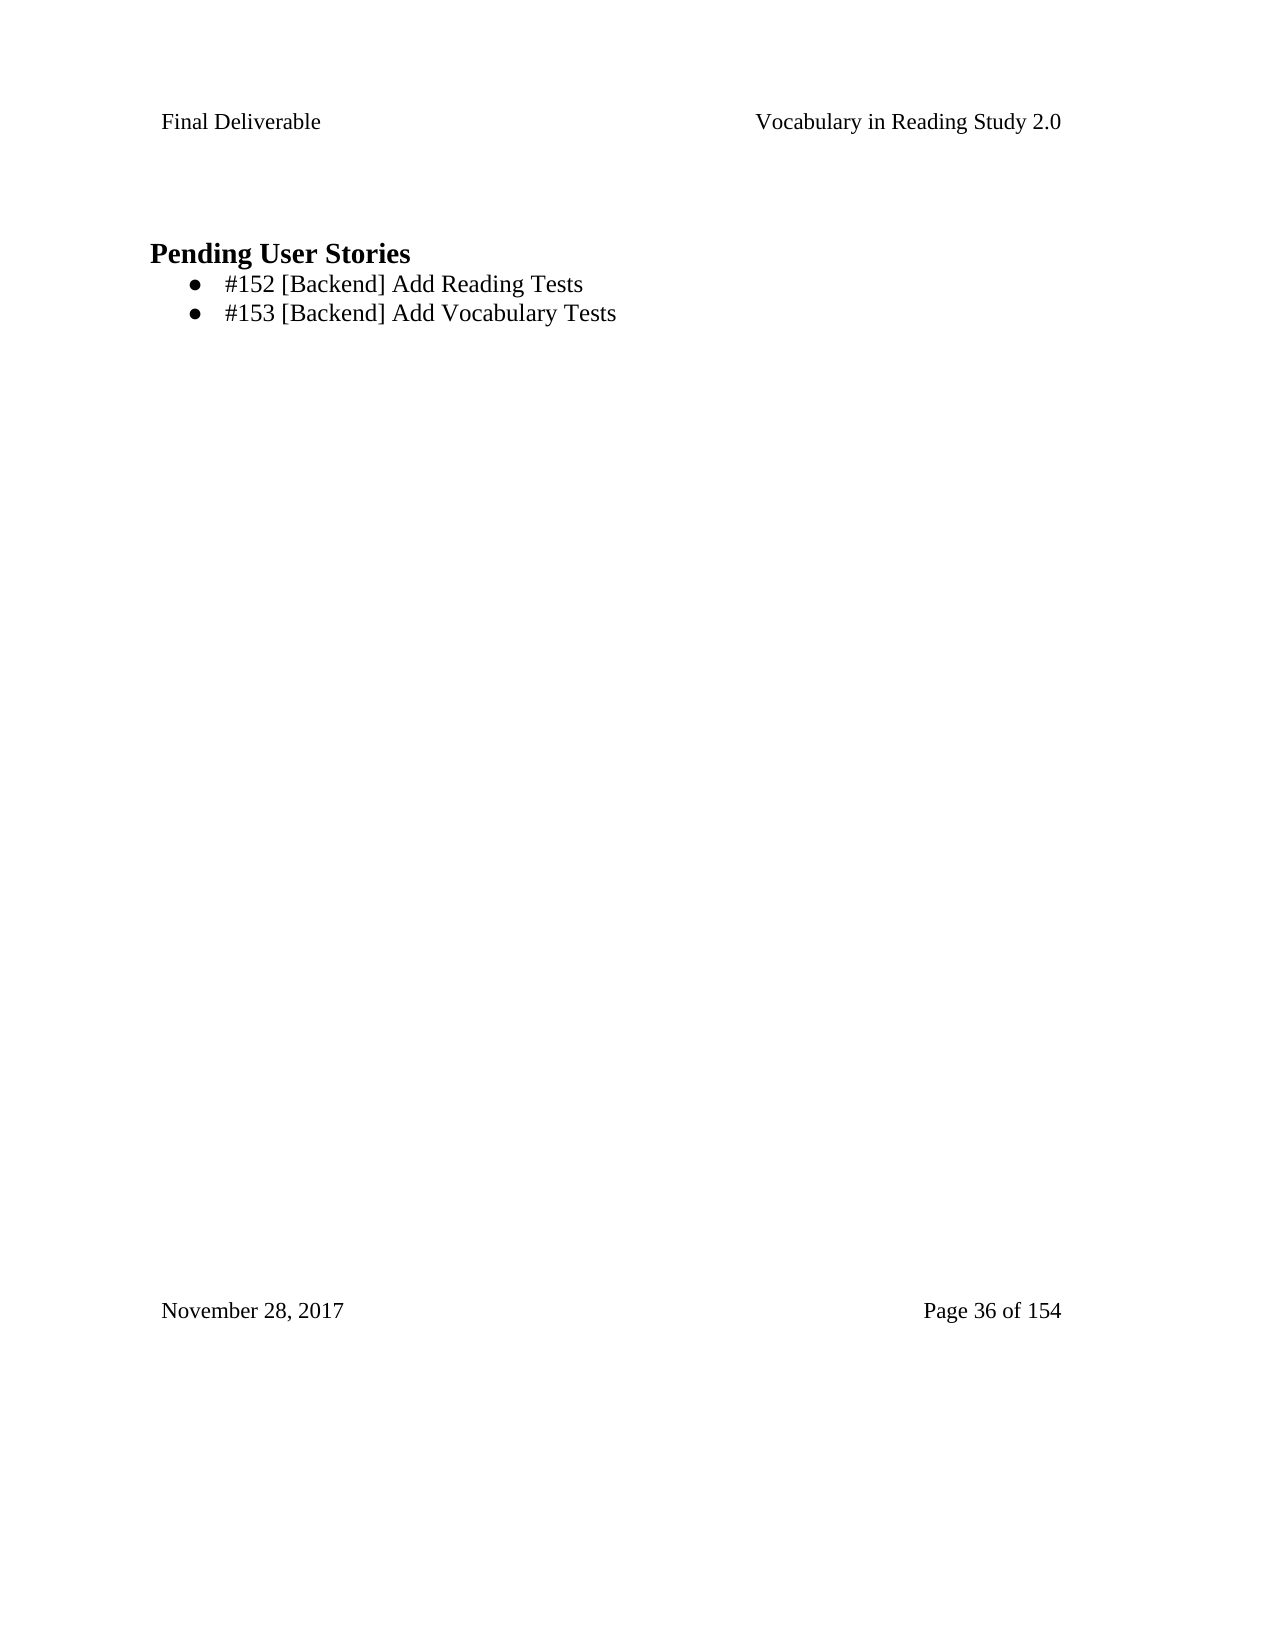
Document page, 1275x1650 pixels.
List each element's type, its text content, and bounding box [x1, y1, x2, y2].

subtitle Pending User Stories [150, 236, 1125, 269]
list #152 [Backend] Add Reading Tests [187, 269, 1125, 298]
list #153 [Backend] Add Vocabulary Tests [187, 298, 1125, 327]
